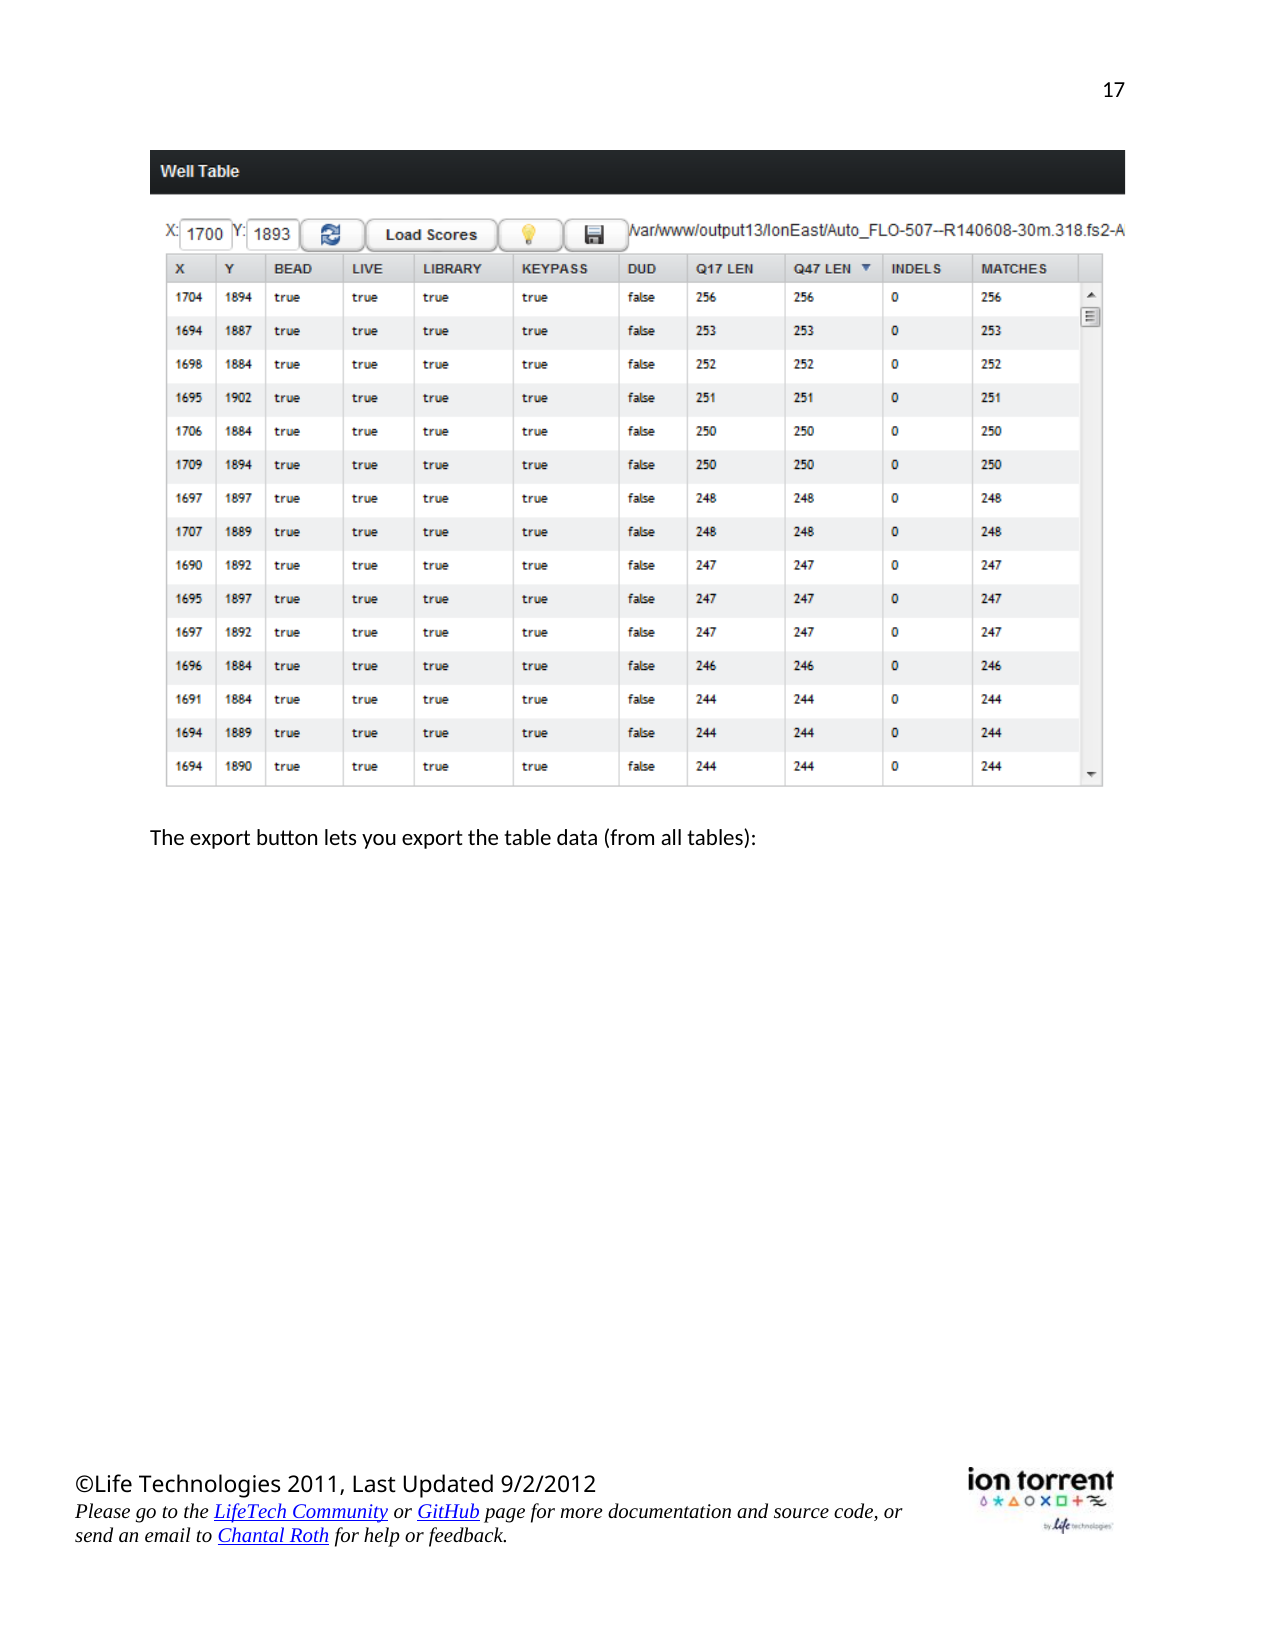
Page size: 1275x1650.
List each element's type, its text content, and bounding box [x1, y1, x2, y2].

picture [968, 1467, 1114, 1534]
text The export button lets you export the table data (from all tables): [150, 823, 1125, 851]
picture [150, 150, 1125, 799]
